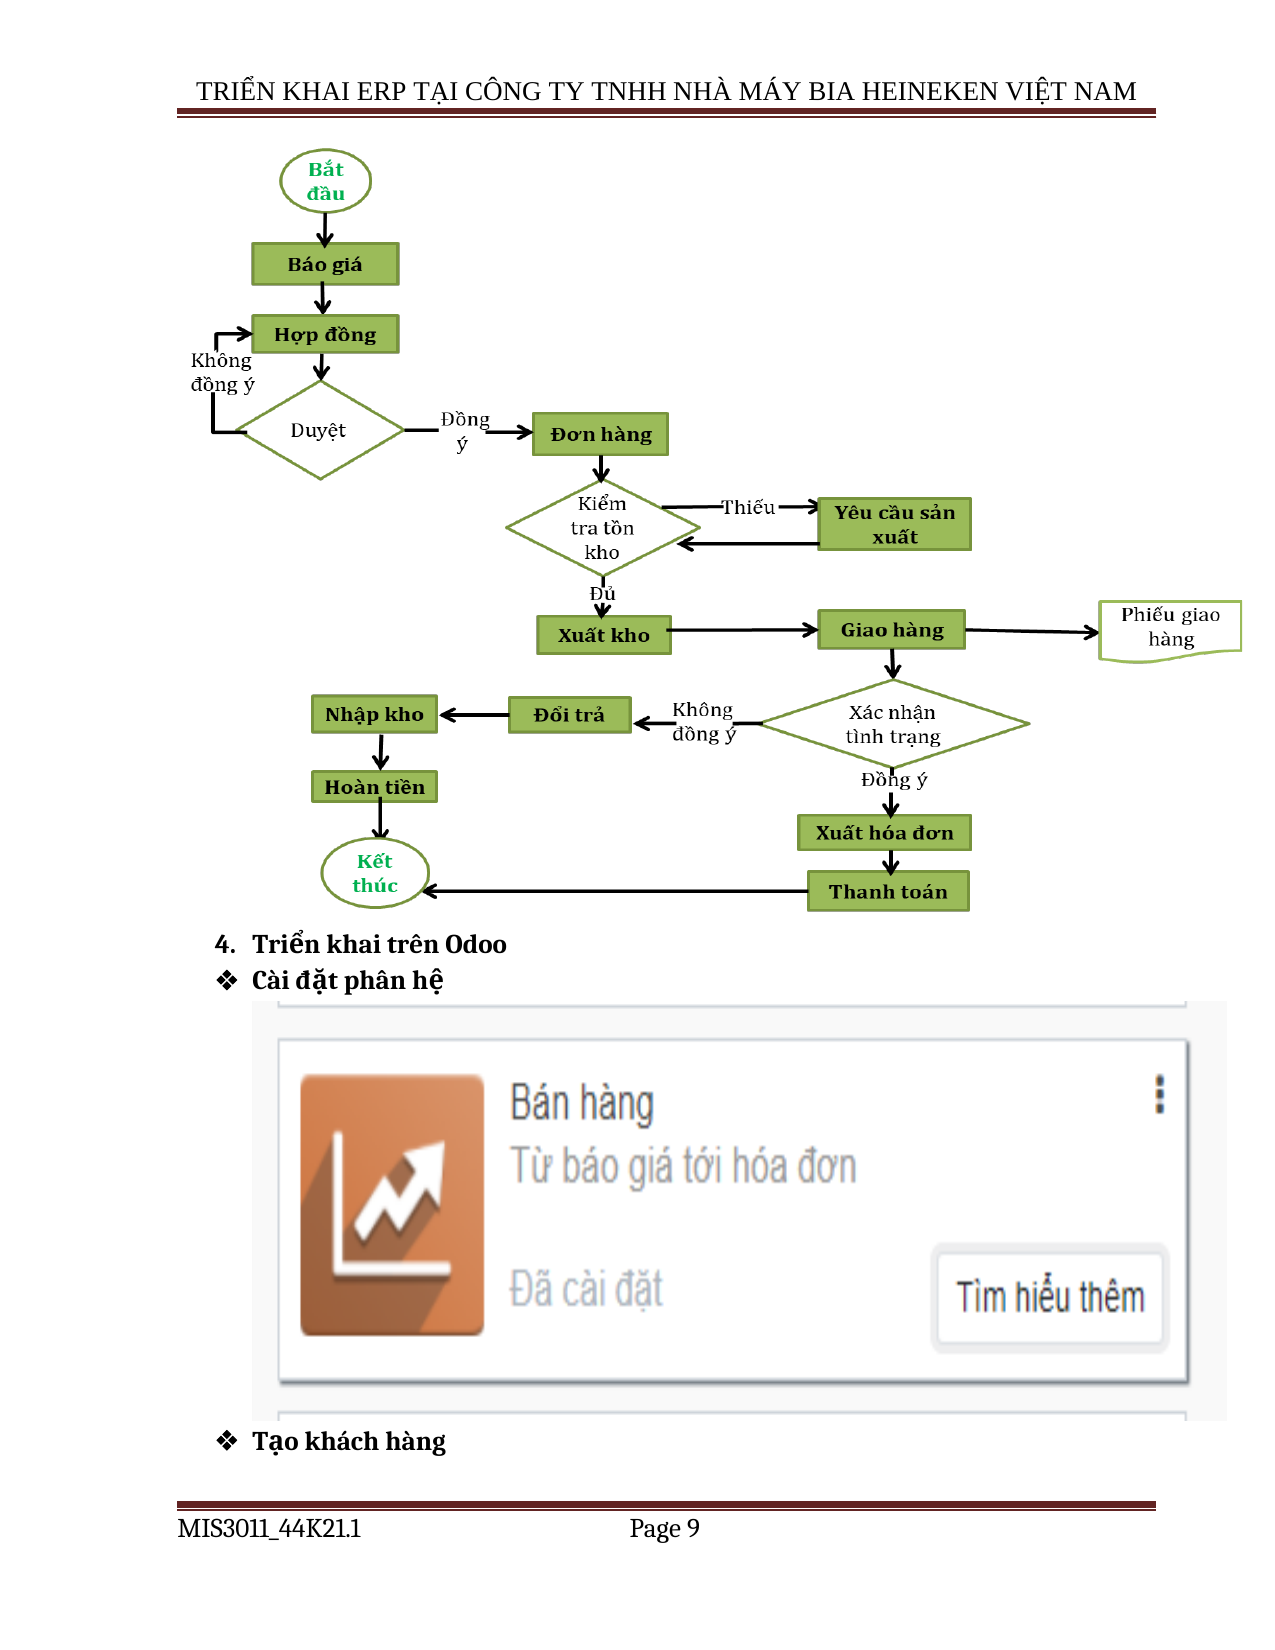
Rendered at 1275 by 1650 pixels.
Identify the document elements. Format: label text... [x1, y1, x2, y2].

list Tạo khách hàng [214, 1426, 1156, 1457]
picture [252, 1001, 1227, 1421]
picture [177, 148, 1243, 914]
list Cài đặt phân hệ [214, 965, 1156, 996]
list Triển khai trên Odoo [214, 929, 1156, 961]
